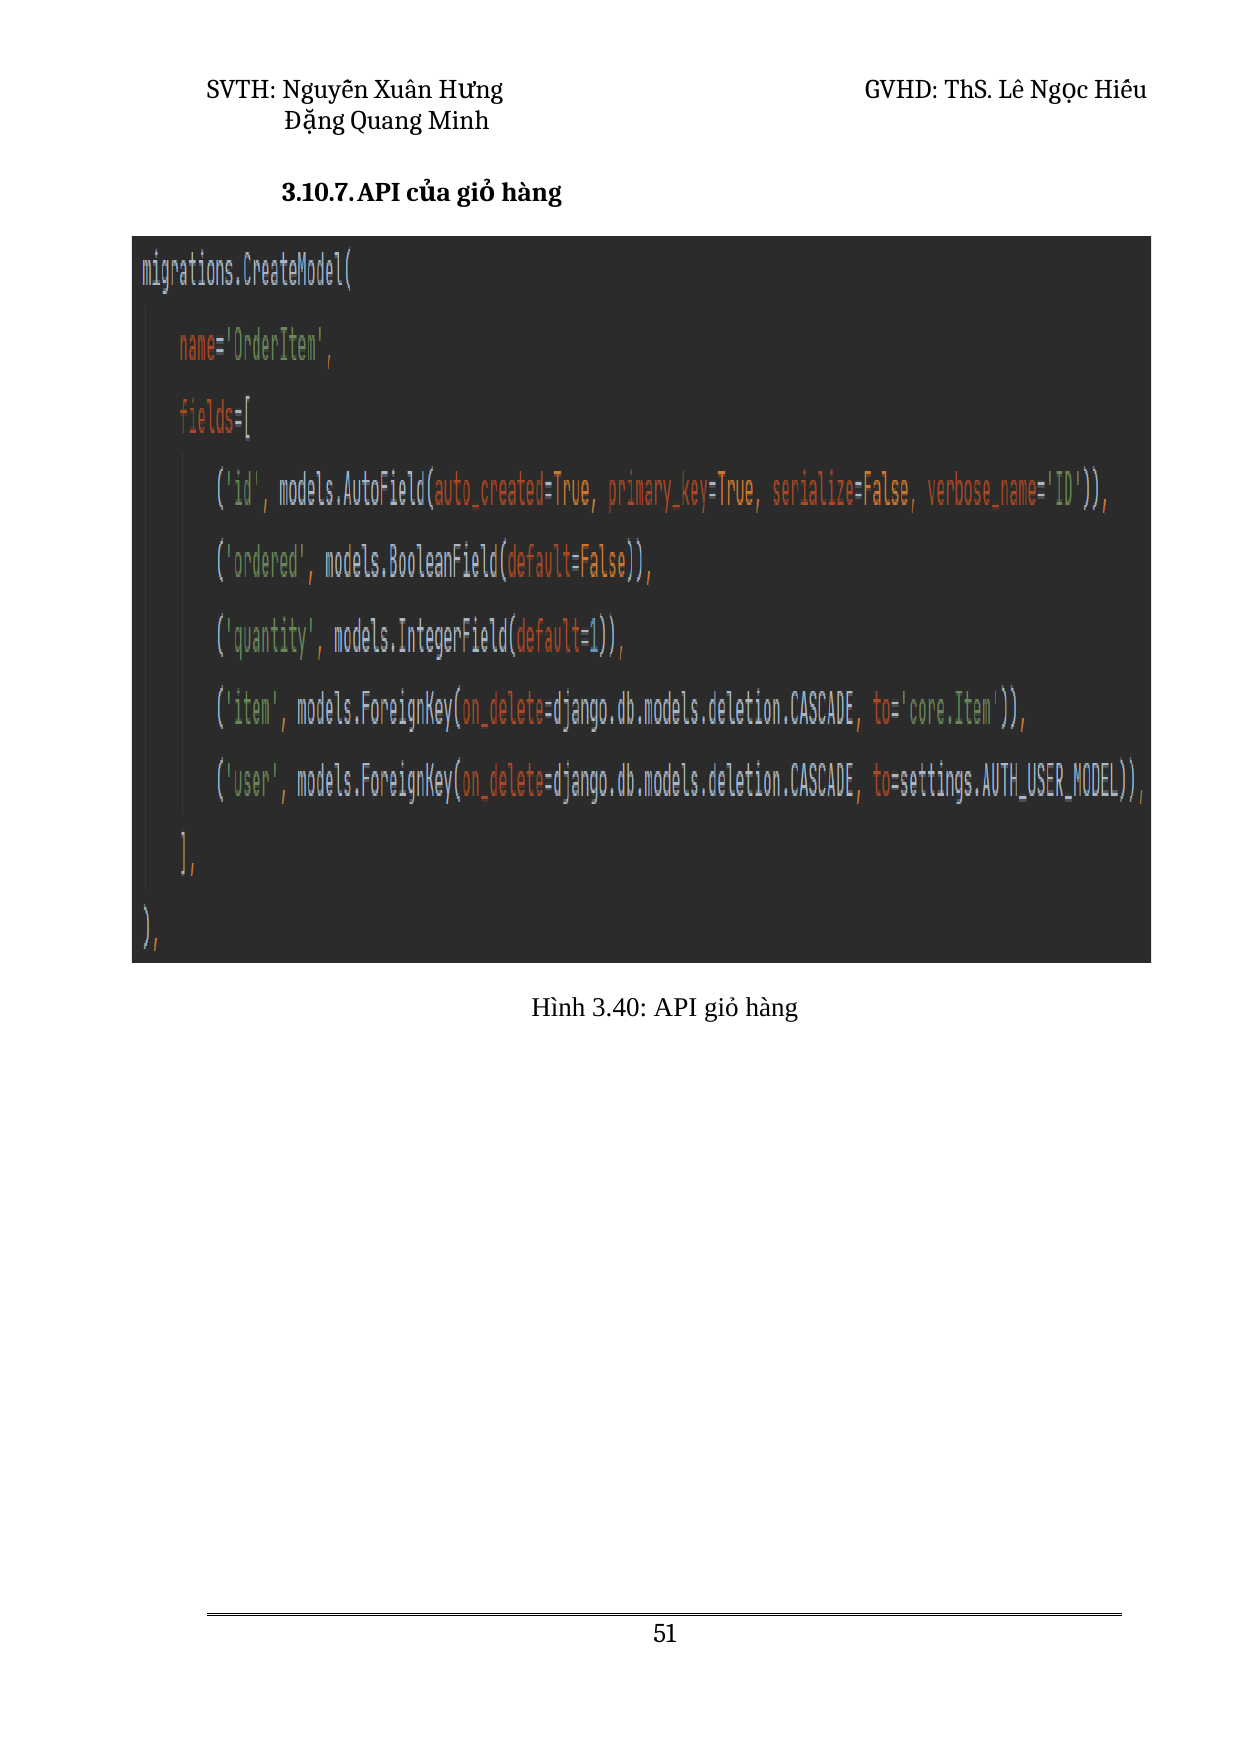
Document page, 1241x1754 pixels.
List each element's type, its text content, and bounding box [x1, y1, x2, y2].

picture [131, 236, 1152, 963]
subtitle API của giỏ hàng [282, 177, 1122, 208]
